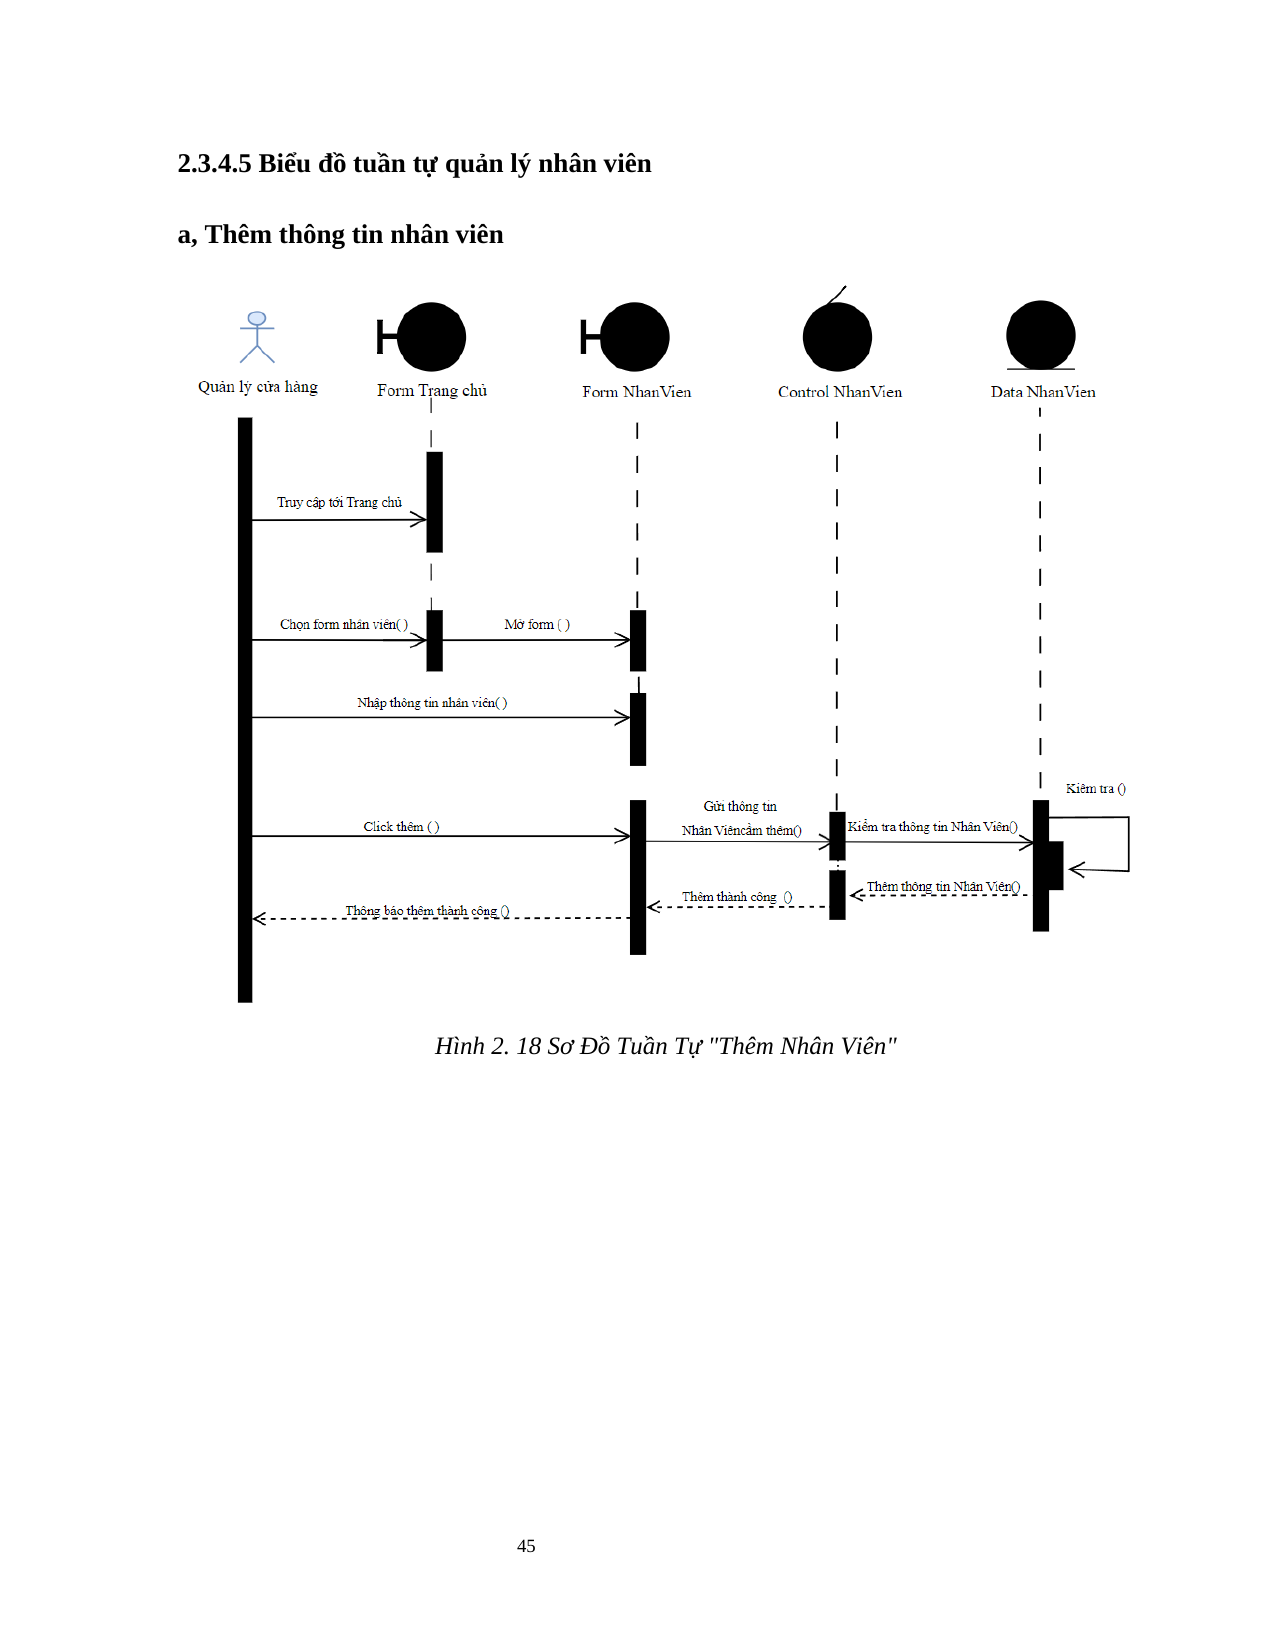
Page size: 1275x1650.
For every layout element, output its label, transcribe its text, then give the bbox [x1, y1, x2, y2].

picture [177, 271, 1152, 1009]
subtitle 2.3.4.5 Biểu đồ tuần tự quản lý nhân viên [177, 148, 1157, 179]
text a, Thêm thông tin nhân viên [177, 218, 1157, 249]
